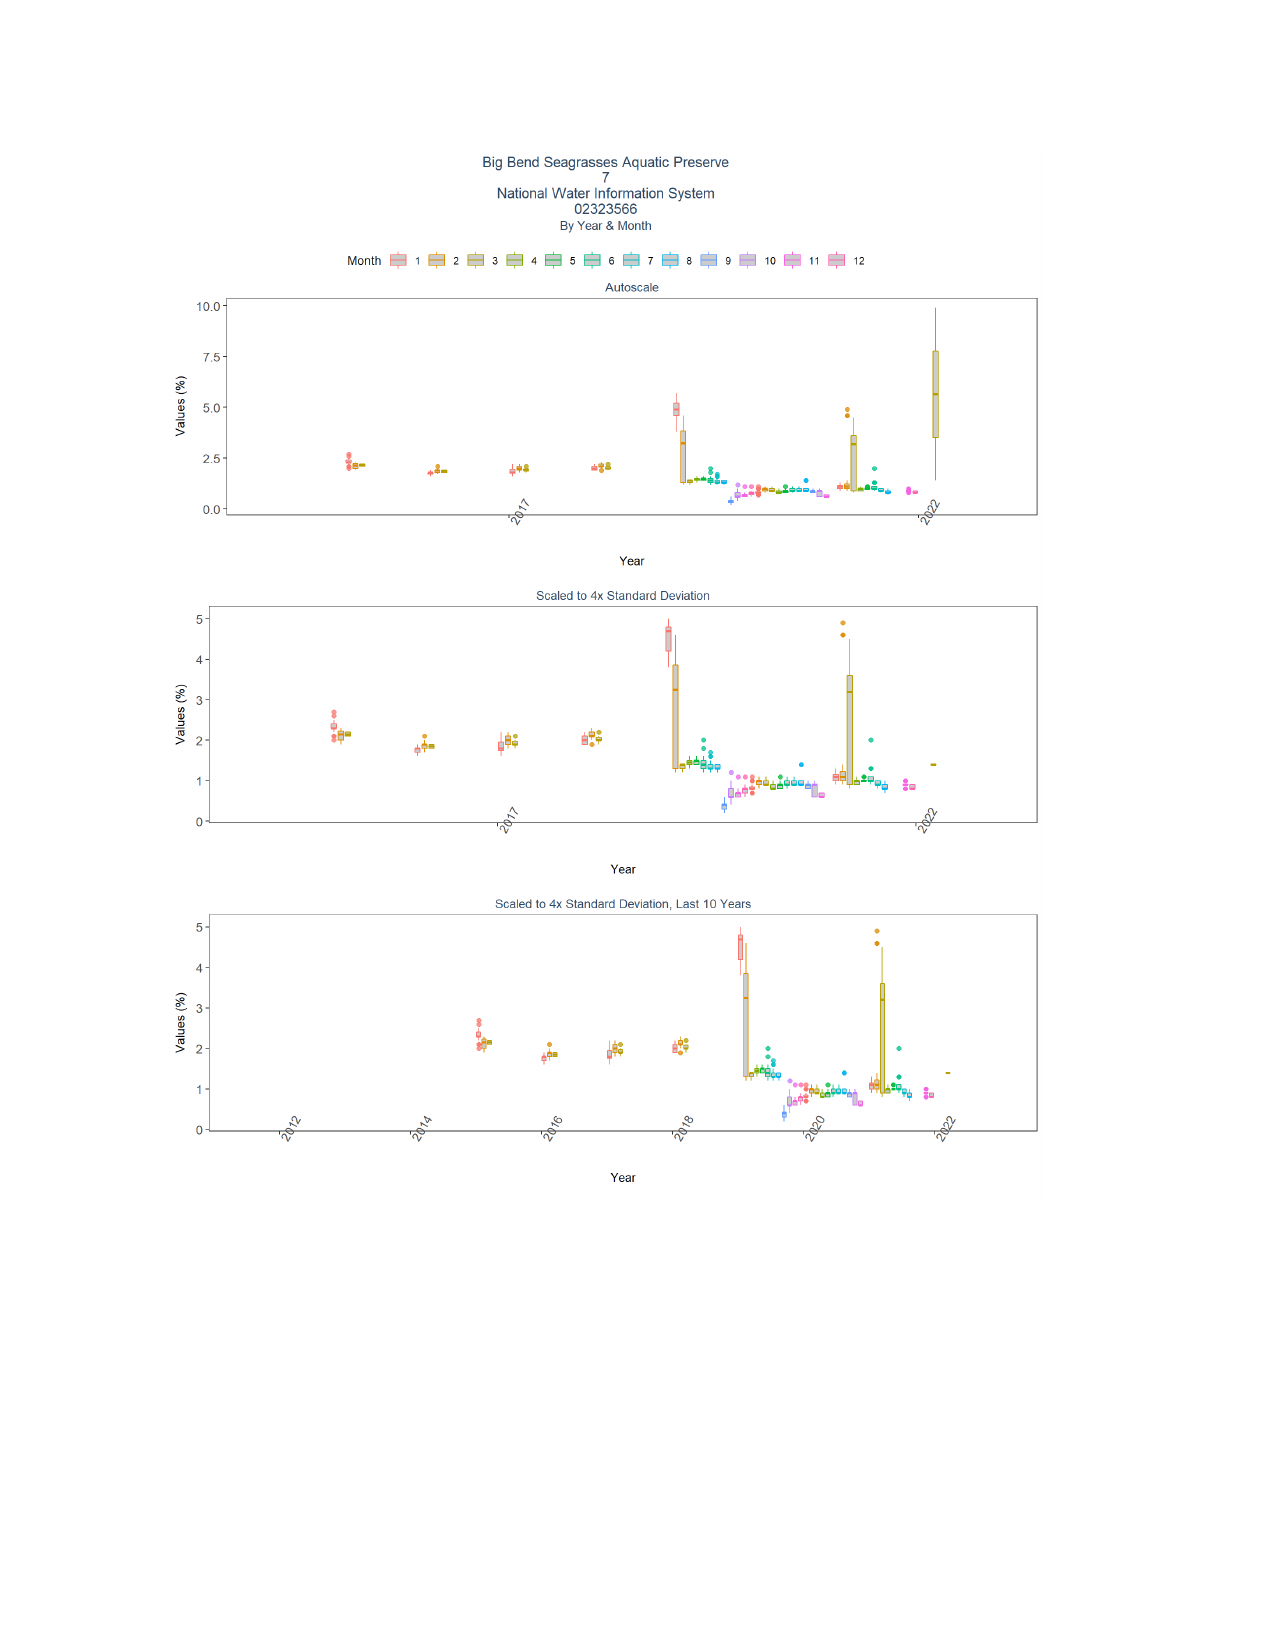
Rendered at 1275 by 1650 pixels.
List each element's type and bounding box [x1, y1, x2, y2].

picture [168, 150, 1044, 1200]
